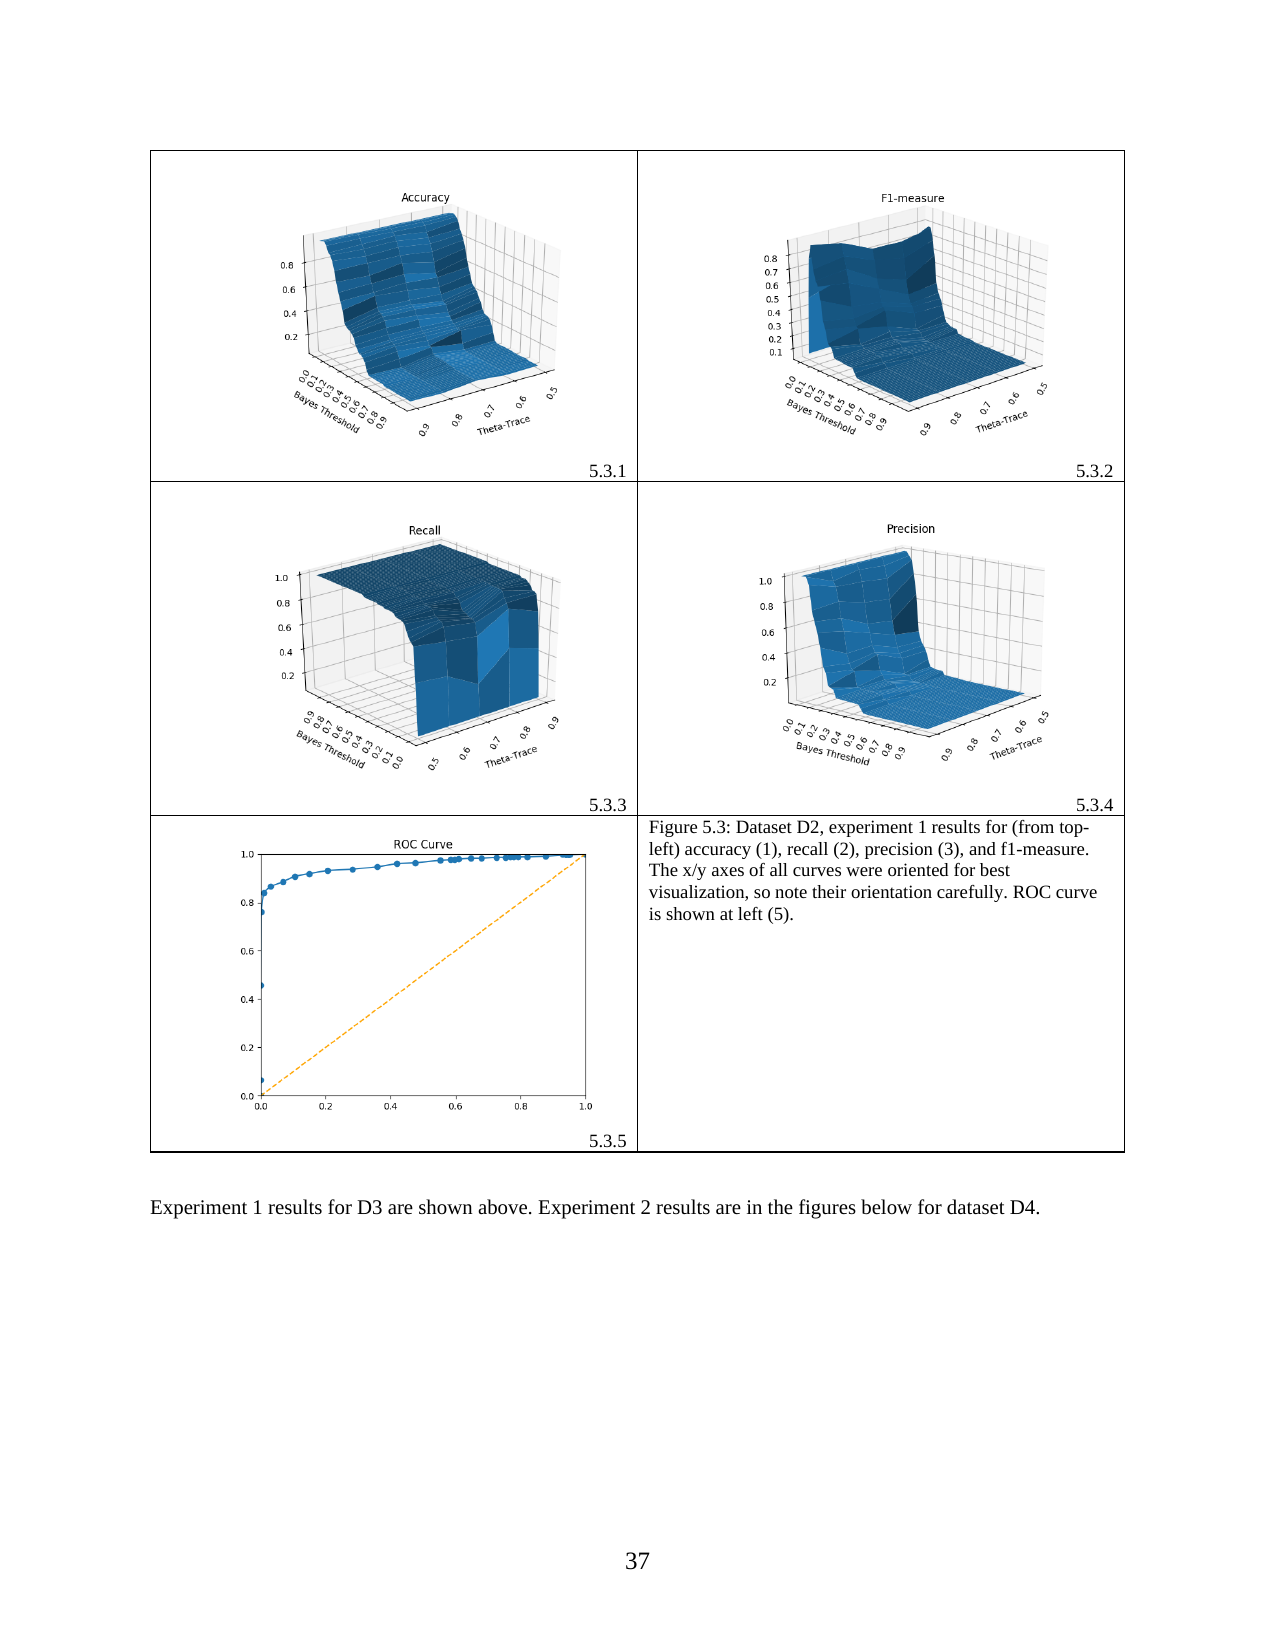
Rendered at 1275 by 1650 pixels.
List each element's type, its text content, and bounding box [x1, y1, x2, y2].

picture [208, 816, 627, 1130]
table_cell 5.3.3 [151, 482, 637, 815]
table_cell Figure 5.3: Dataset D2, experiment 1 results for (from top-left) accuracy (1), recall (2), precision (3), and f1-measure. The x/y axes of all curves were oriented for best visualization, so note their orientation carefully. ROC curve is shown at left (5). [638, 816, 1124, 1151]
picture [697, 482, 1114, 794]
table_cell 5.3.5 [151, 816, 637, 1151]
text Experiment 1 results for D3 are shown above. Experiment 2 results are in the figures below for dataset D4. [150, 1195, 1125, 1219]
picture [701, 151, 1114, 460]
picture [215, 151, 627, 460]
table_header 5.3.1 [151, 151, 637, 481]
table_cell 5.3.4 [638, 482, 1124, 815]
picture [212, 483, 627, 794]
table_header 5.3.2 [638, 151, 1124, 481]
